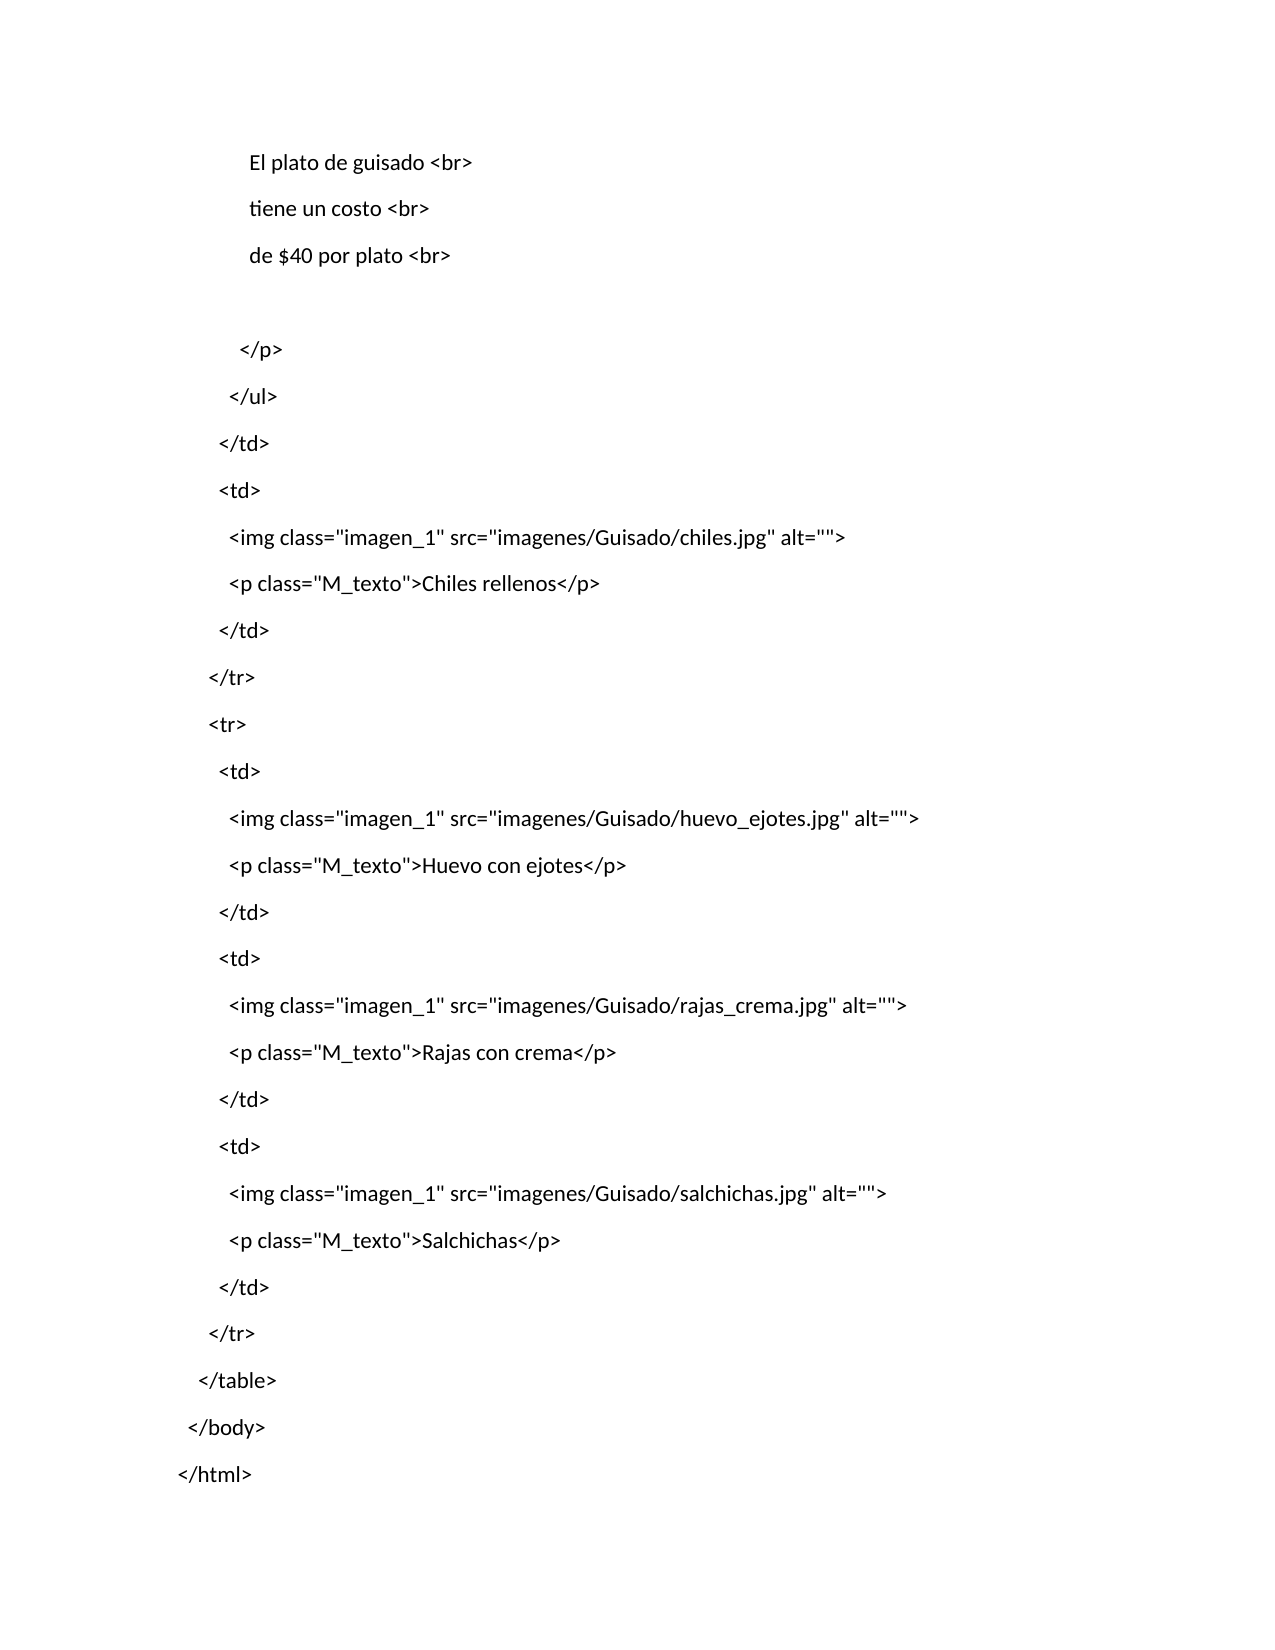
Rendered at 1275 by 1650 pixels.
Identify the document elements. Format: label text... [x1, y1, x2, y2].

text <p class="M_texto">Salchichas</p> [177, 1226, 1098, 1254]
text <td> [177, 944, 1098, 972]
text El plato de guisado <br> [177, 148, 1098, 176]
text <p class="M_texto">Huevo con ejotes</p> [177, 851, 1098, 879]
text </td> [177, 1273, 1098, 1301]
text tiene un costo <br> [177, 194, 1098, 222]
text <td> [177, 757, 1098, 785]
text </td> [177, 898, 1098, 926]
text </body> [177, 1413, 1098, 1441]
text <p class="M_texto">Chiles rellenos</p> [177, 569, 1098, 597]
text <td> [177, 476, 1098, 504]
text <img class="imagen_1" src="imagenes/Guisado/rajas_crema.jpg" alt=""> [177, 991, 1098, 1019]
text </tr> [177, 663, 1098, 691]
text de $40 por plato <br> [177, 241, 1098, 269]
text </tr> [177, 1319, 1098, 1347]
text </p> [177, 335, 1098, 363]
text </td> [177, 1085, 1098, 1113]
text </ul> [177, 382, 1098, 410]
text <img class="imagen_1" src="imagenes/Guisado/salchichas.jpg" alt=""> [177, 1179, 1098, 1207]
text </table> [177, 1366, 1098, 1394]
text </td> [177, 429, 1098, 457]
text </html> [177, 1460, 1098, 1488]
text <tr> [177, 710, 1098, 738]
text <td> [177, 1132, 1098, 1160]
text </td> [177, 616, 1098, 644]
text <img class="imagen_1" src="imagenes/Guisado/chiles.jpg" alt=""> [177, 523, 1098, 551]
text <img class="imagen_1" src="imagenes/Guisado/huevo_ejotes.jpg" alt=""> [177, 804, 1098, 832]
text <p class="M_texto">Rajas con crema</p> [177, 1038, 1098, 1066]
